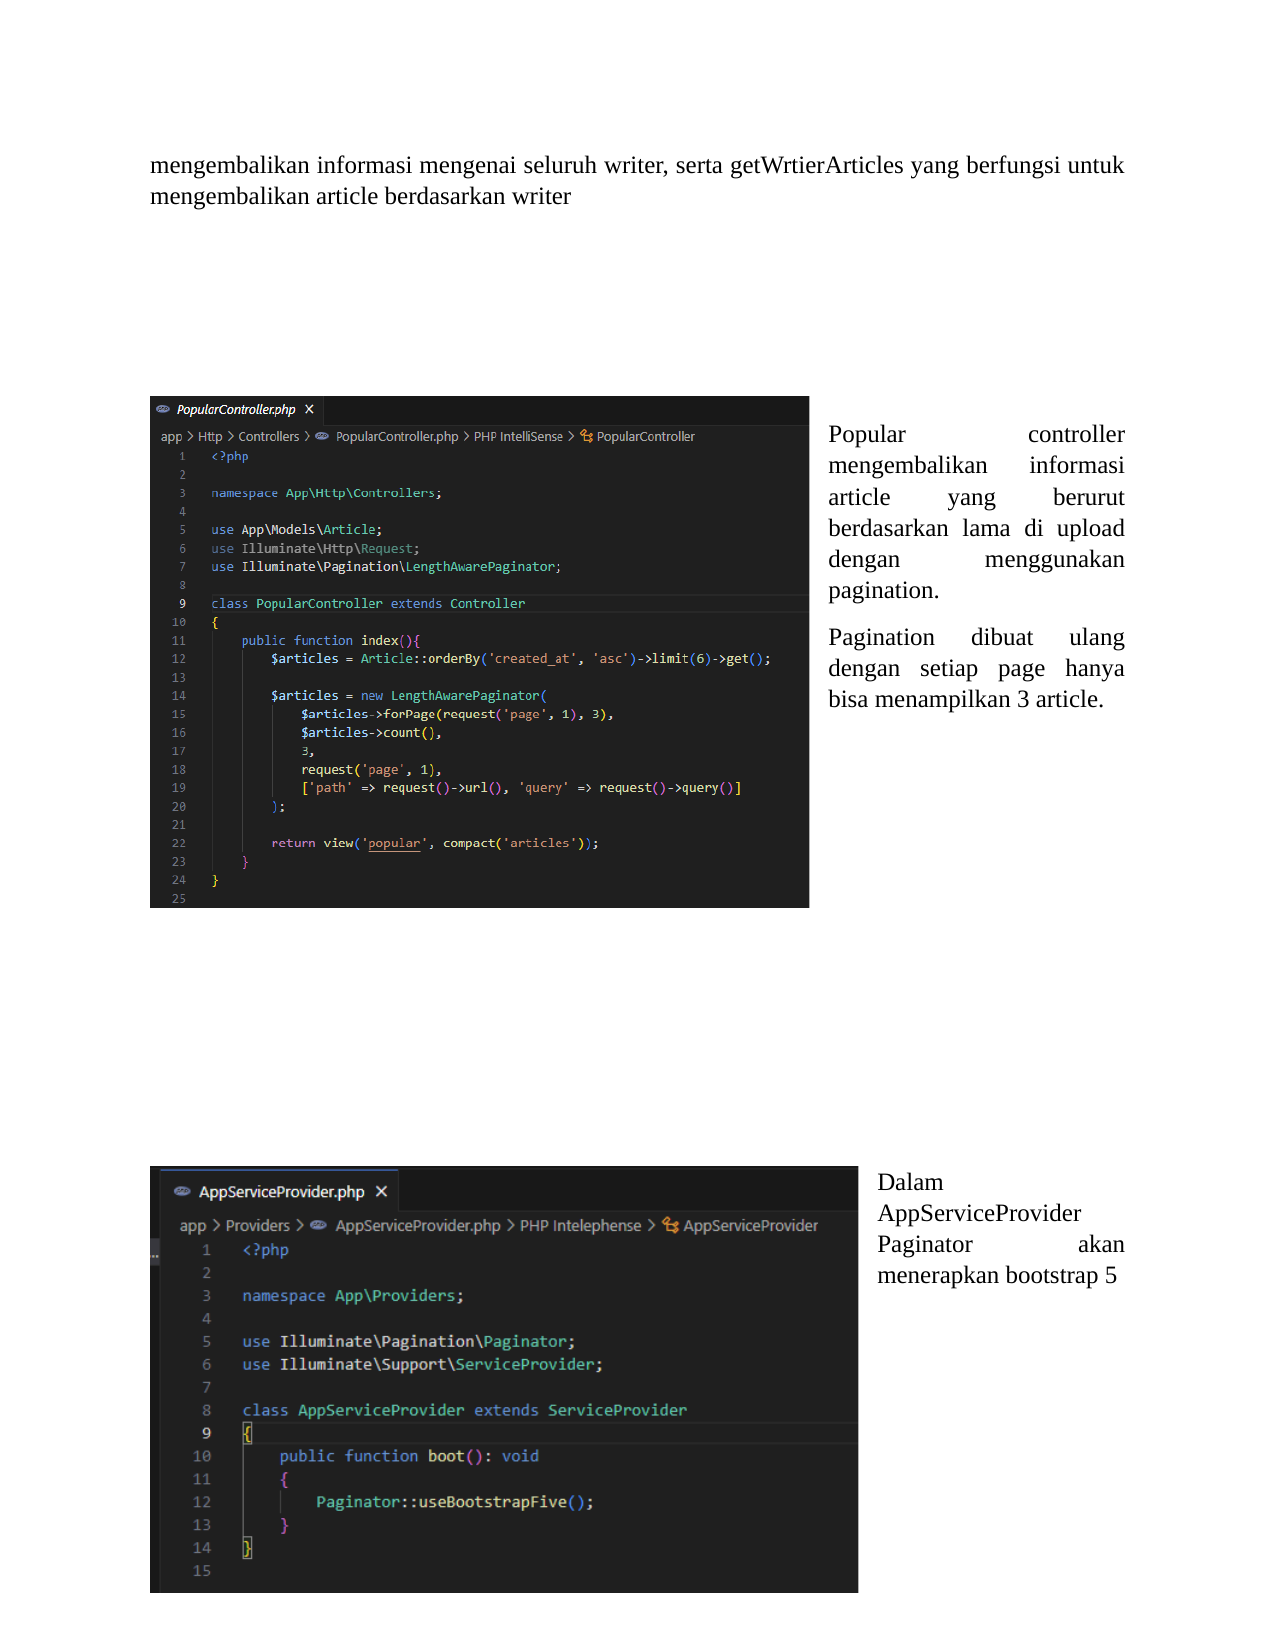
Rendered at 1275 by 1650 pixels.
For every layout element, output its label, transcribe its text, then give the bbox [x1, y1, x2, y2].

text Popular controller mengembalikan informasi article yang berurut berdasarkan lama di upload dengan menggunakan pagination. [810, 419, 1125, 603]
text Pagination dibuat ulang dengan setiap page hanya bisa menampilkan 3 article. [810, 622, 1125, 713]
picture [150, 396, 810, 908]
text Dalam AppServiceProvider Paginator akan menerapkan bootstrap 5 [859, 1167, 1125, 1289]
picture [150, 1166, 859, 1593]
